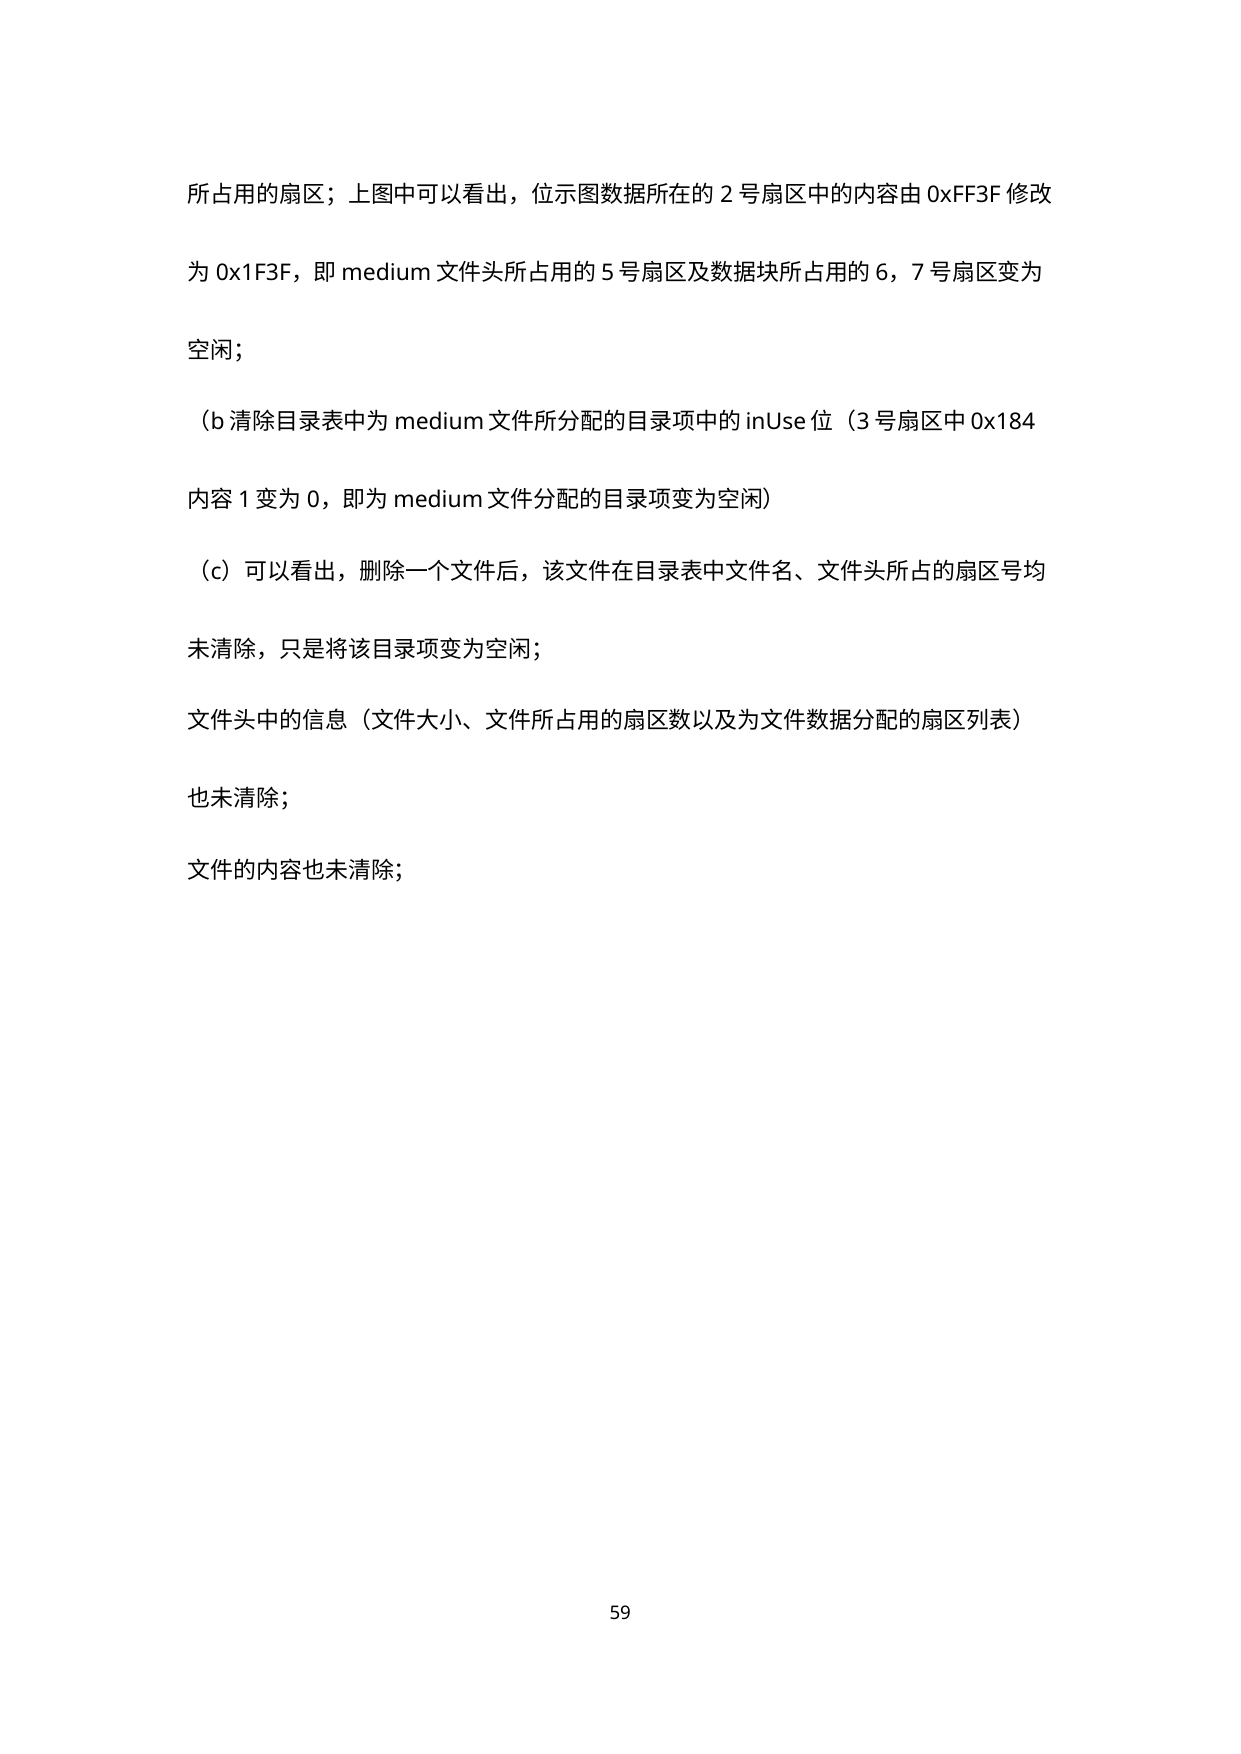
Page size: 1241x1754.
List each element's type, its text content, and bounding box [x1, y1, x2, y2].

text （b清除目录表中为medium文件所分配的目录项中的inUse位（3号扇区中0x184 内容1变为 0，即为medium文件分配的目录项变为空闲） [187, 387, 1053, 530]
text 文件的内容也未清除； [187, 836, 1053, 901]
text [187, 160, 1053, 381]
text 文件头中的信息（文件大小、文件所占用的扇区数以及为文件数据分配的扇区列表）也未清除； [187, 686, 1053, 829]
text （c）可以看出，删除一个文件后，该文件在目录表中文件名、文件头所占的扇区号均未清除，只是将该目录项变为空闲； [187, 537, 1053, 680]
